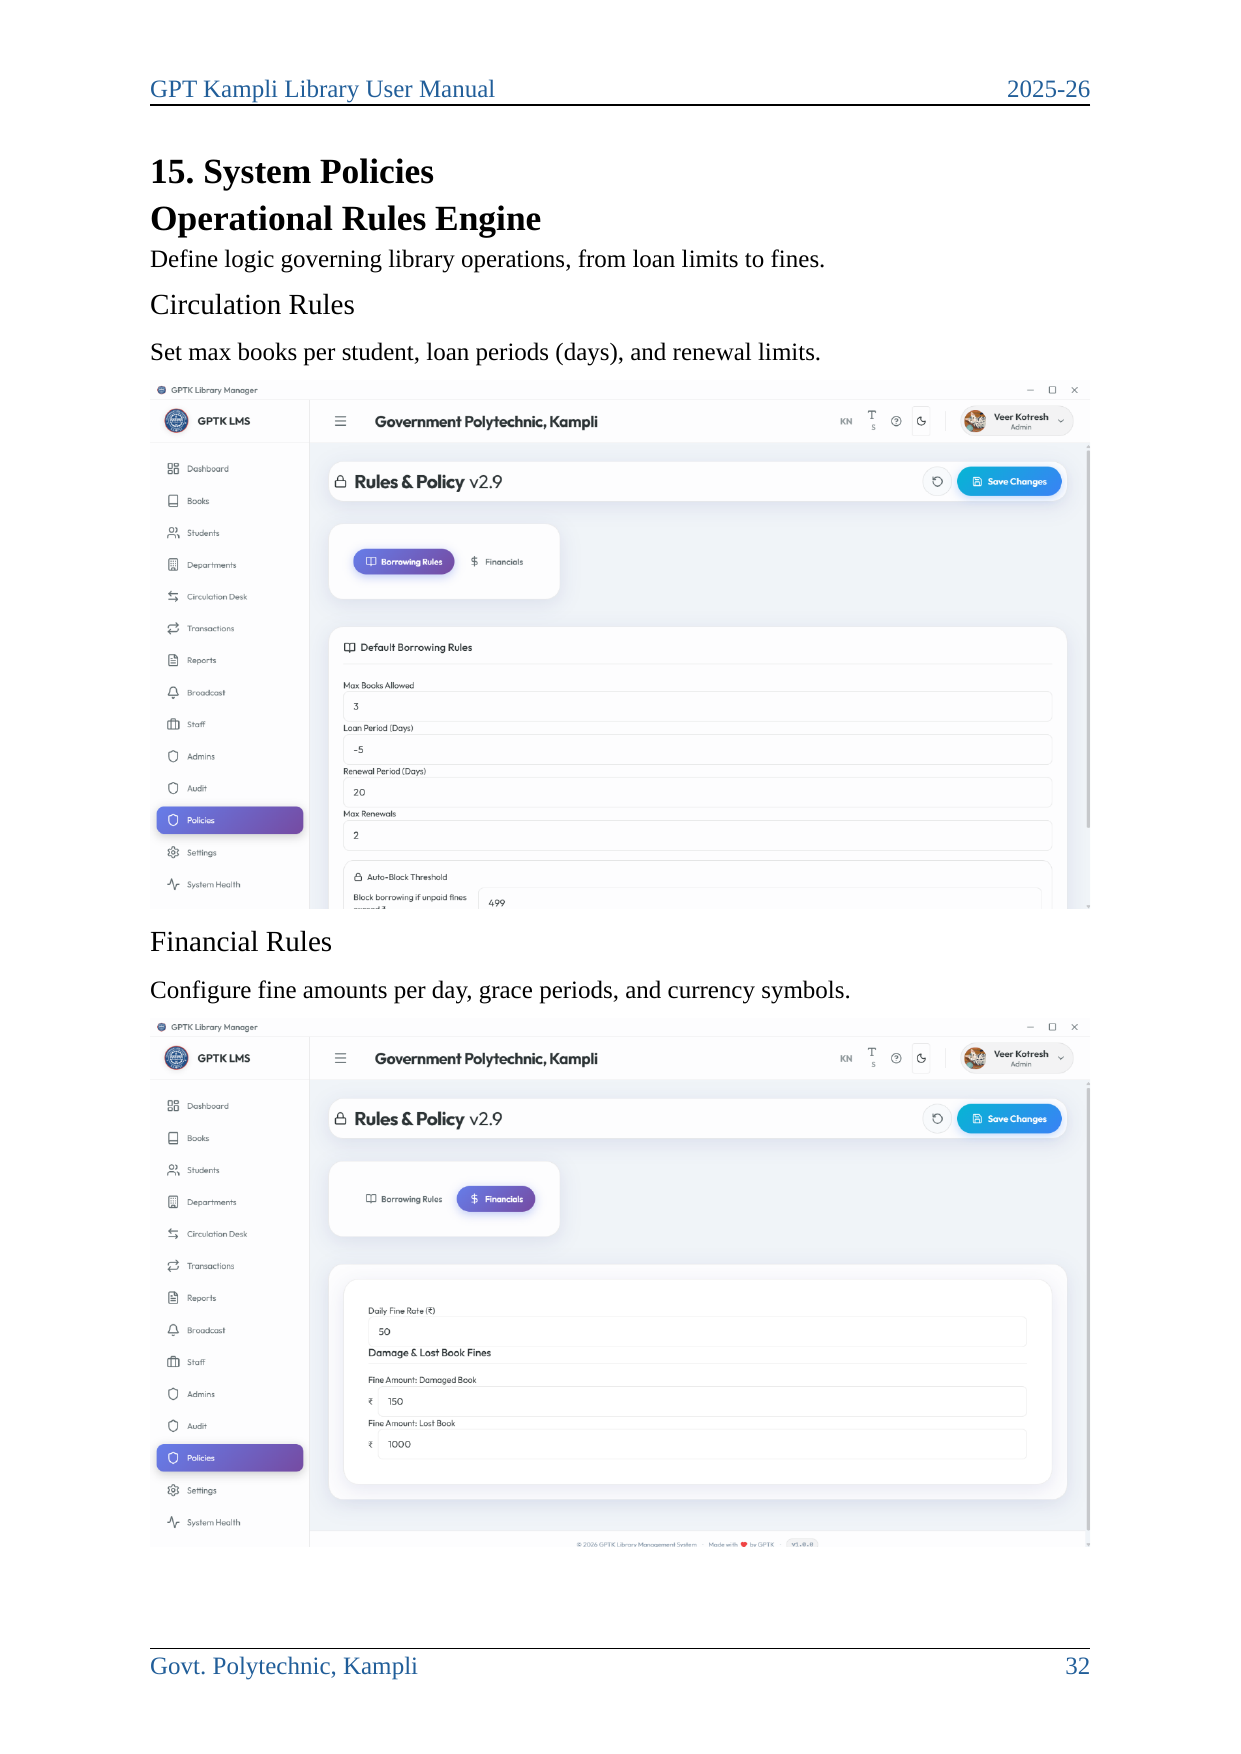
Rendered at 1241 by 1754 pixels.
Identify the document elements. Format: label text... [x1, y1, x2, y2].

text Set max books per student, loan periods (days), and renewal limits. [150, 337, 1090, 366]
text Define logic governing library operations, from loan limits to fines. [150, 244, 1090, 272]
subtitle Circulation Rules [150, 287, 1090, 320]
text Configure fine amounts per day, grace periods, and currency symbols. [150, 975, 1090, 1004]
subtitle Financial Rules [150, 924, 1090, 958]
picture [150, 1018, 1091, 1547]
picture [150, 380, 1091, 909]
subtitle 15. System Policies [150, 150, 1090, 191]
subtitle Operational Rules Engine [150, 197, 1090, 238]
